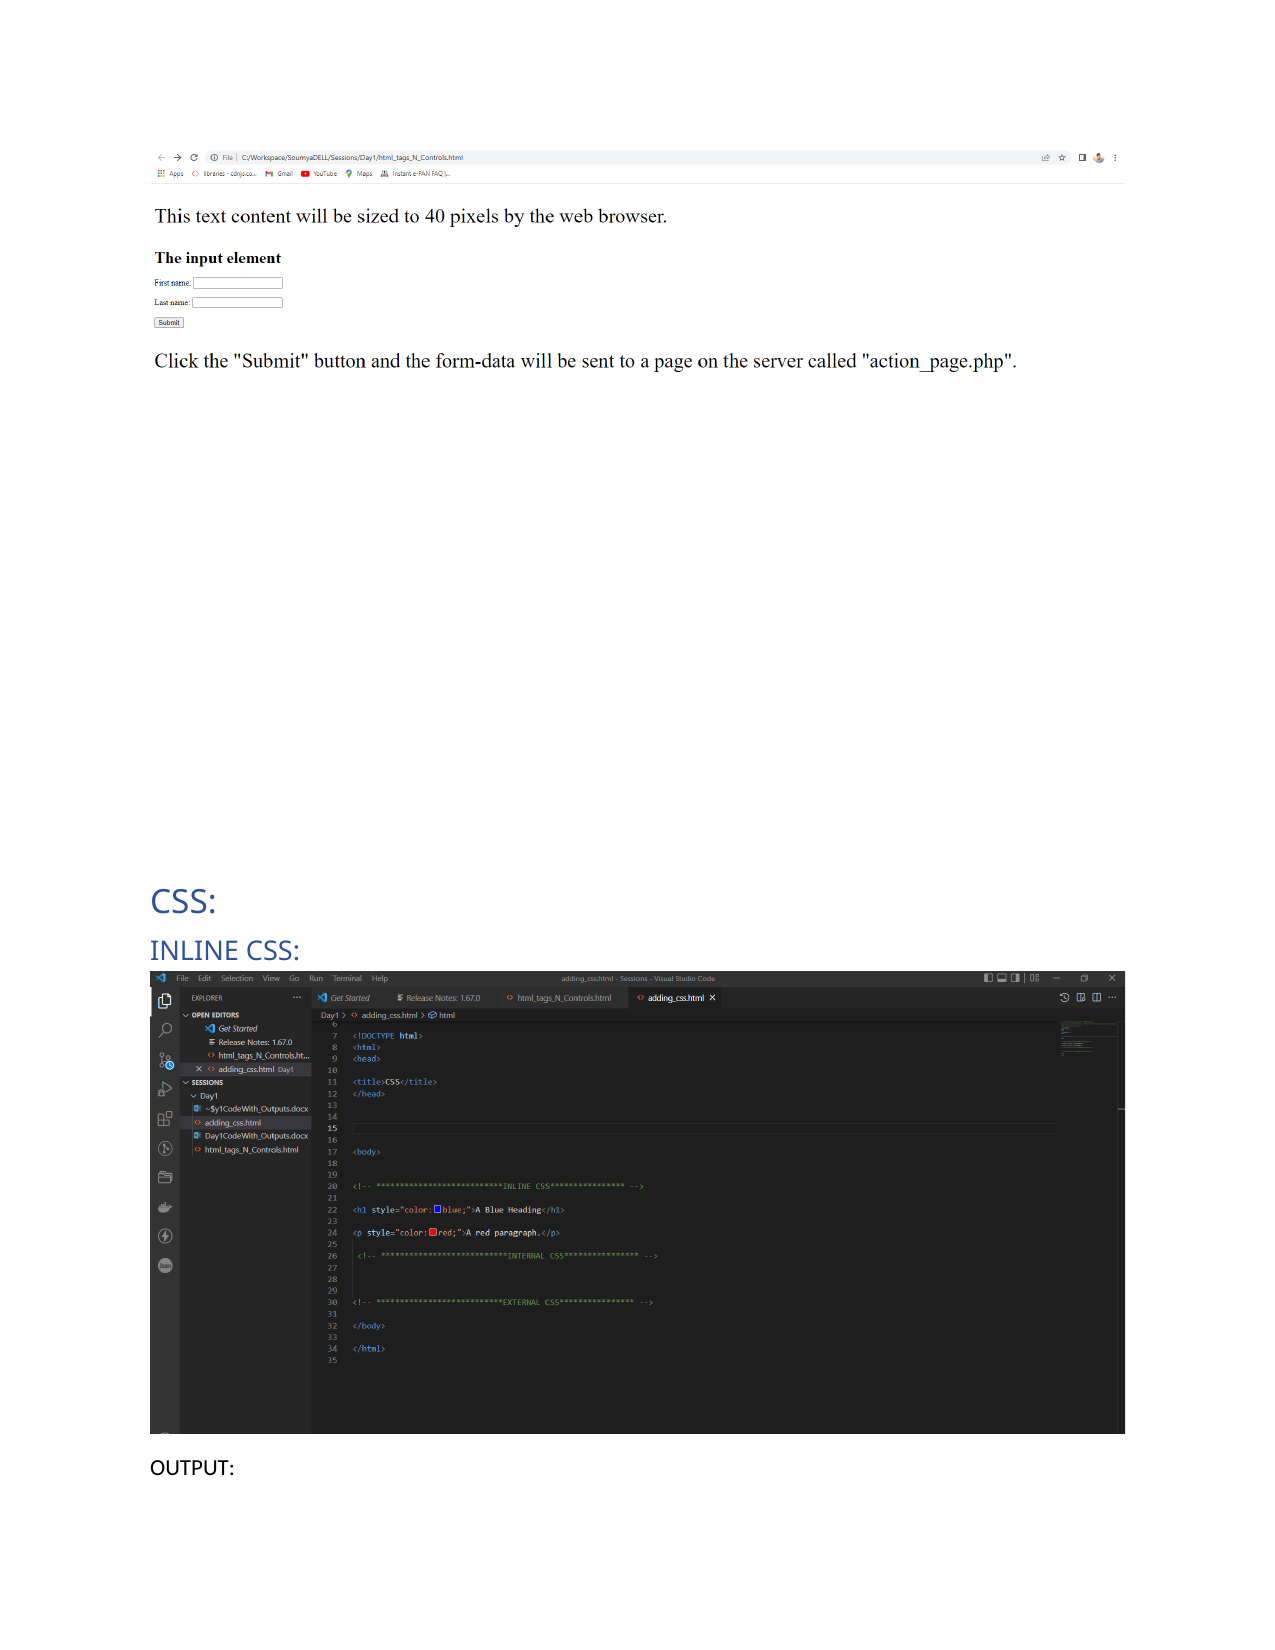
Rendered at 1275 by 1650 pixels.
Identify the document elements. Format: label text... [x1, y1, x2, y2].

subtitle CSS: [150, 878, 1125, 923]
picture [150, 150, 1125, 523]
subtitle INLINE CSS: [150, 931, 1125, 968]
text OUTPUT: [150, 1453, 1125, 1481]
picture [150, 971, 1125, 1434]
